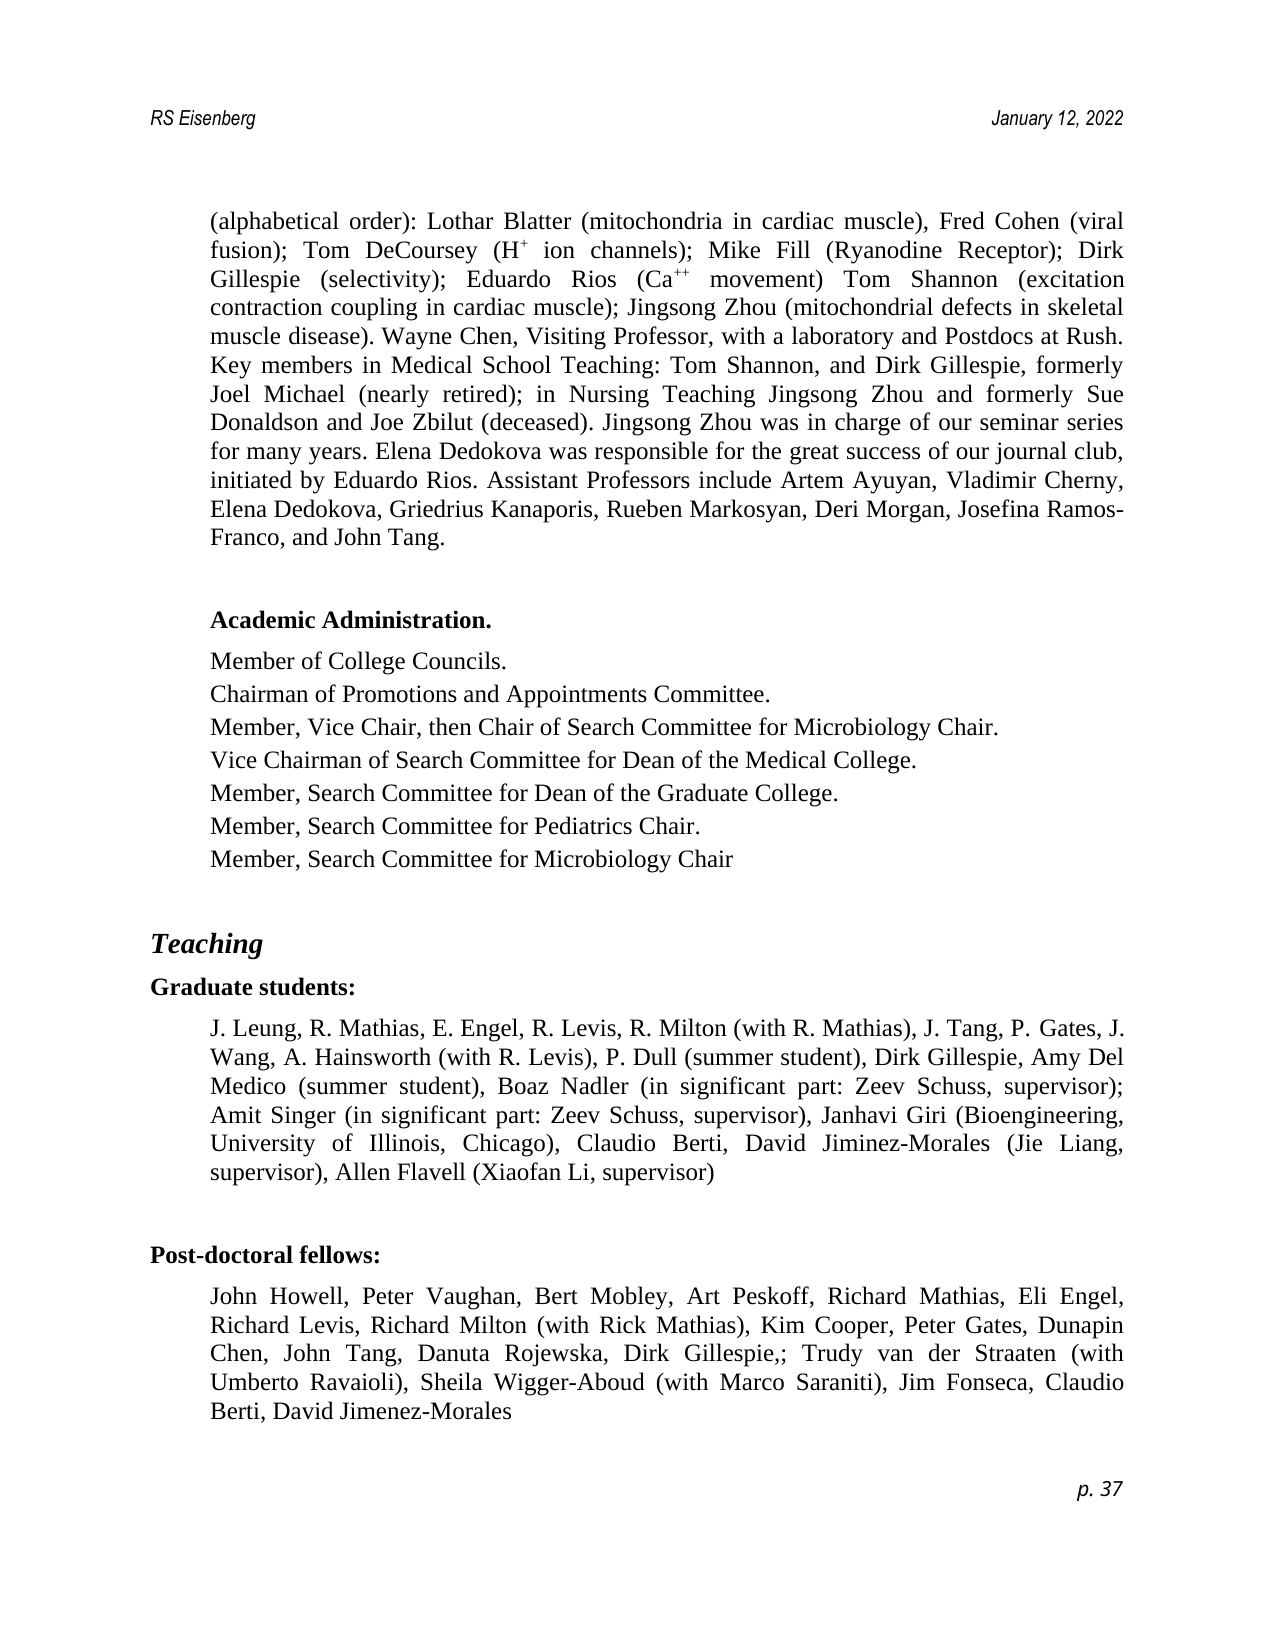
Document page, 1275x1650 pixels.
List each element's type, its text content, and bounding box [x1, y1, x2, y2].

text Academic Administration. [210, 605, 1125, 634]
text Member, Search Committee for Dean of the Graduate College. [210, 778, 1125, 807]
text J. Leung, R. Mathias, E. Engel, R. Levis, R. Milton (with R. Mathias), J. Tang, P. Gates, J. Wang, A. Hainsworth (with R. Levis), P. Dull (summer student), Dirk Gillespie, Amy Del Medico (summer student), Boaz Nadler (in significant part: Zeev Schuss, supervisor); Amit Singer (in significant part: Zeev Schuss, supervisor), Janhavi Giri (Bioengineering, University of Illinois, Chicago), Claudio Berti, David Jiminez-Morales (Jie Liang, supervisor), Allen Flavell (Xiaofan Li, supervisor) [210, 1013, 1125, 1186]
text Member, Vice Chair, then Chair of Search Committee for Microbiology Chair. [210, 712, 1125, 741]
text Graduate students: [150, 972, 1125, 1001]
text Chairman of Promotions and Appointments Committee. [210, 679, 1125, 708]
text John Howell, Peter Vaughan, Bert Mobley, Art Peskoff, Richard Mathias, Eli Engel, Richard Levis, Richard Milton (with Rick Mathias), Kim Cooper, Peter Gates, Dunapin Chen, John Tang, Danuta Rojewska, Dirk Gillespie,; Trudy van der Straaten (with Umberto Ravaioli), Sheila Wigger-Aboud (with Marco Saraniti), Jim Fonseca, Claudio Berti, David Jimenez-Morales [210, 1281, 1125, 1425]
text Teaching [150, 926, 1125, 960]
text Member of College Councils. [210, 646, 1125, 675]
text Vice Chairman of Search Committee for Dean of the Medical College. [210, 745, 1125, 774]
text Member, Search Committee for Pediatrics Chair. [210, 811, 1125, 839]
text Post-doctoral fellows: [150, 1240, 1125, 1268]
text Member, Search Committee for Microbiology Chair [210, 844, 1125, 872]
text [210, 206, 1125, 551]
